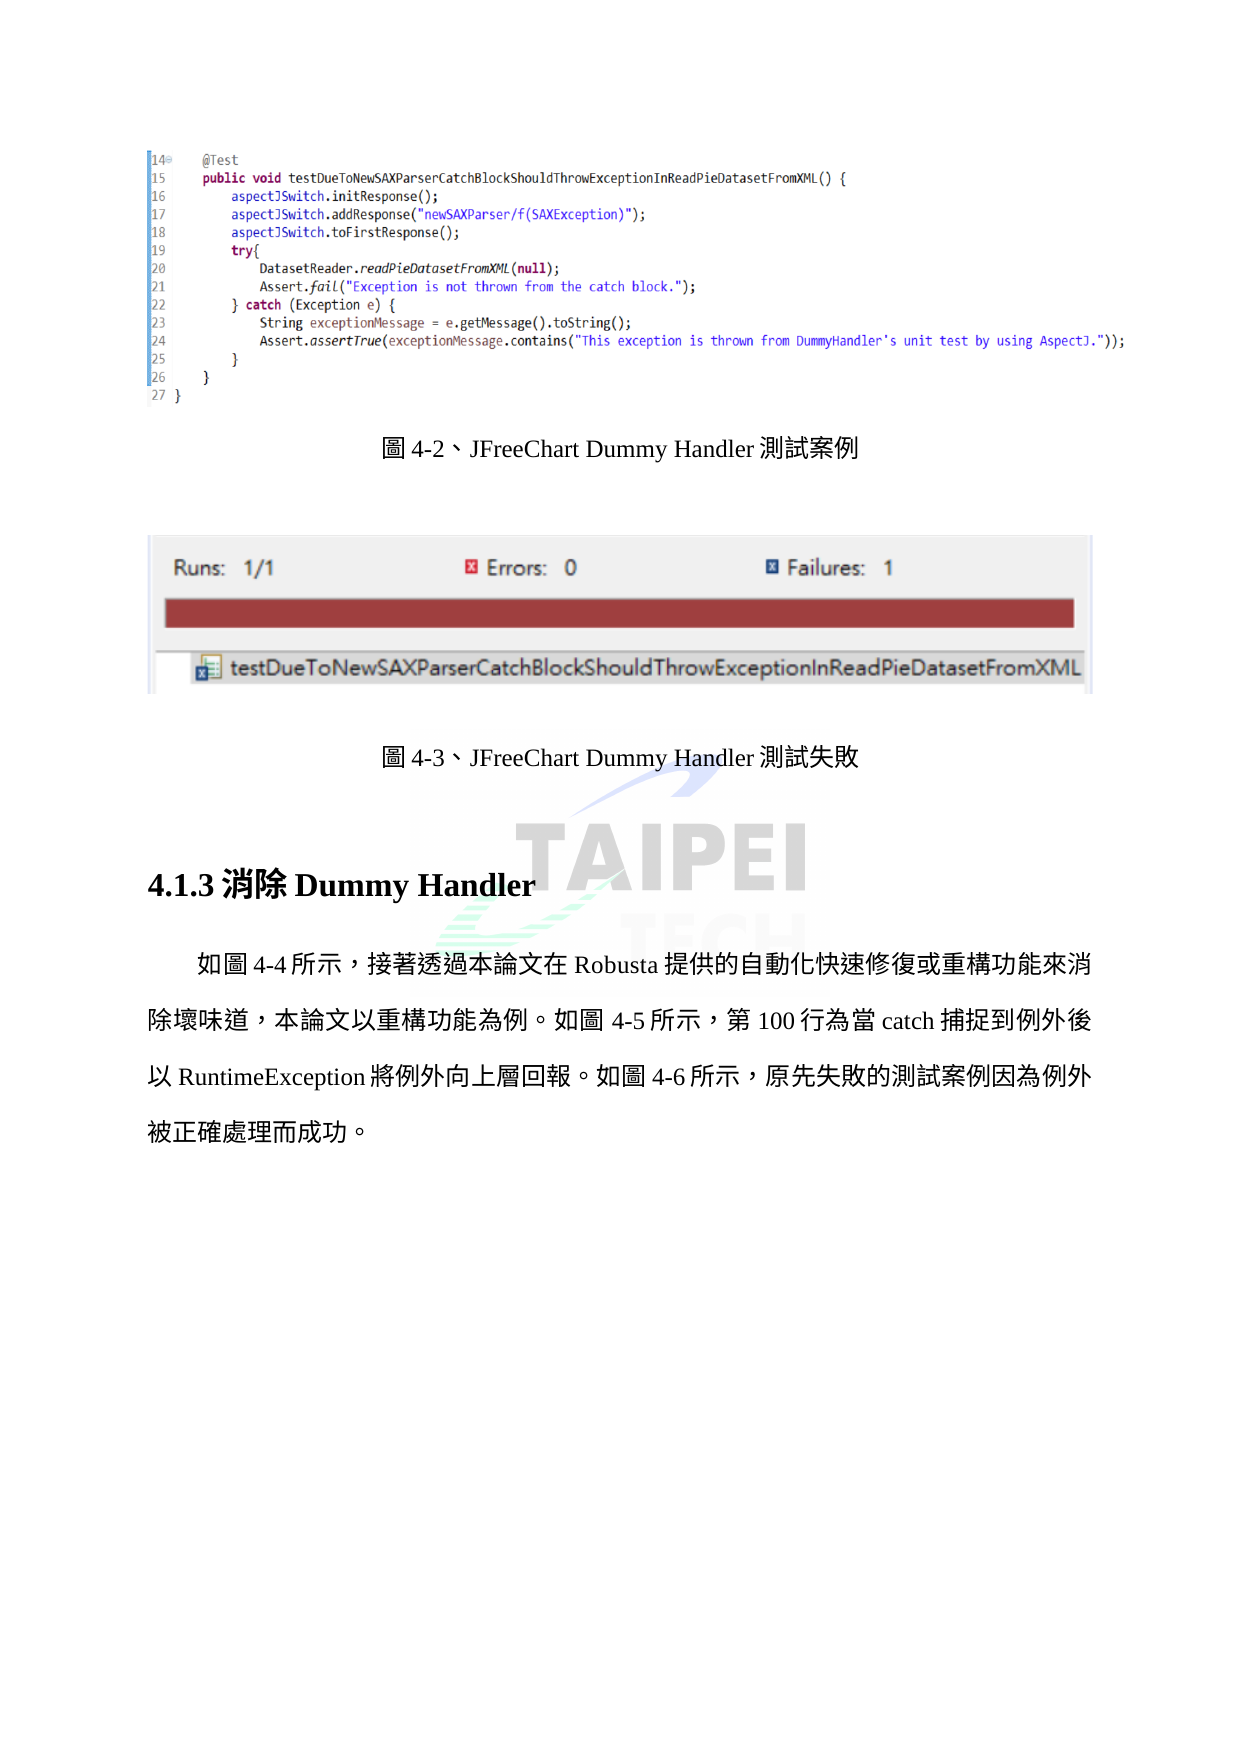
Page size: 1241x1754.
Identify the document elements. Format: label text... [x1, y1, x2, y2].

text 圖4-3、JFreeChart Dummy Handler測試失敗 [148, 737, 1092, 774]
text 圖4-2、JFreeChart Dummy Handler測試案例 [148, 427, 1092, 465]
text 如圖4-4所示，接著透過本論文在Robusta提供的自動化快速修復或重構功能來消除壞味道，本論文以重構功能為例。如圖4-5所示，第100行為當catch捕捉到例外後以RuntimeException將例外向上層回報。如圖4-6所示，原先失敗的測試案例因為例外被正確處理而成功。 [148, 943, 1092, 1150]
picture [147, 535, 1093, 694]
picture [147, 150, 1128, 407]
subtitle 4.1.3消除Dummy Handler [148, 844, 1092, 919]
